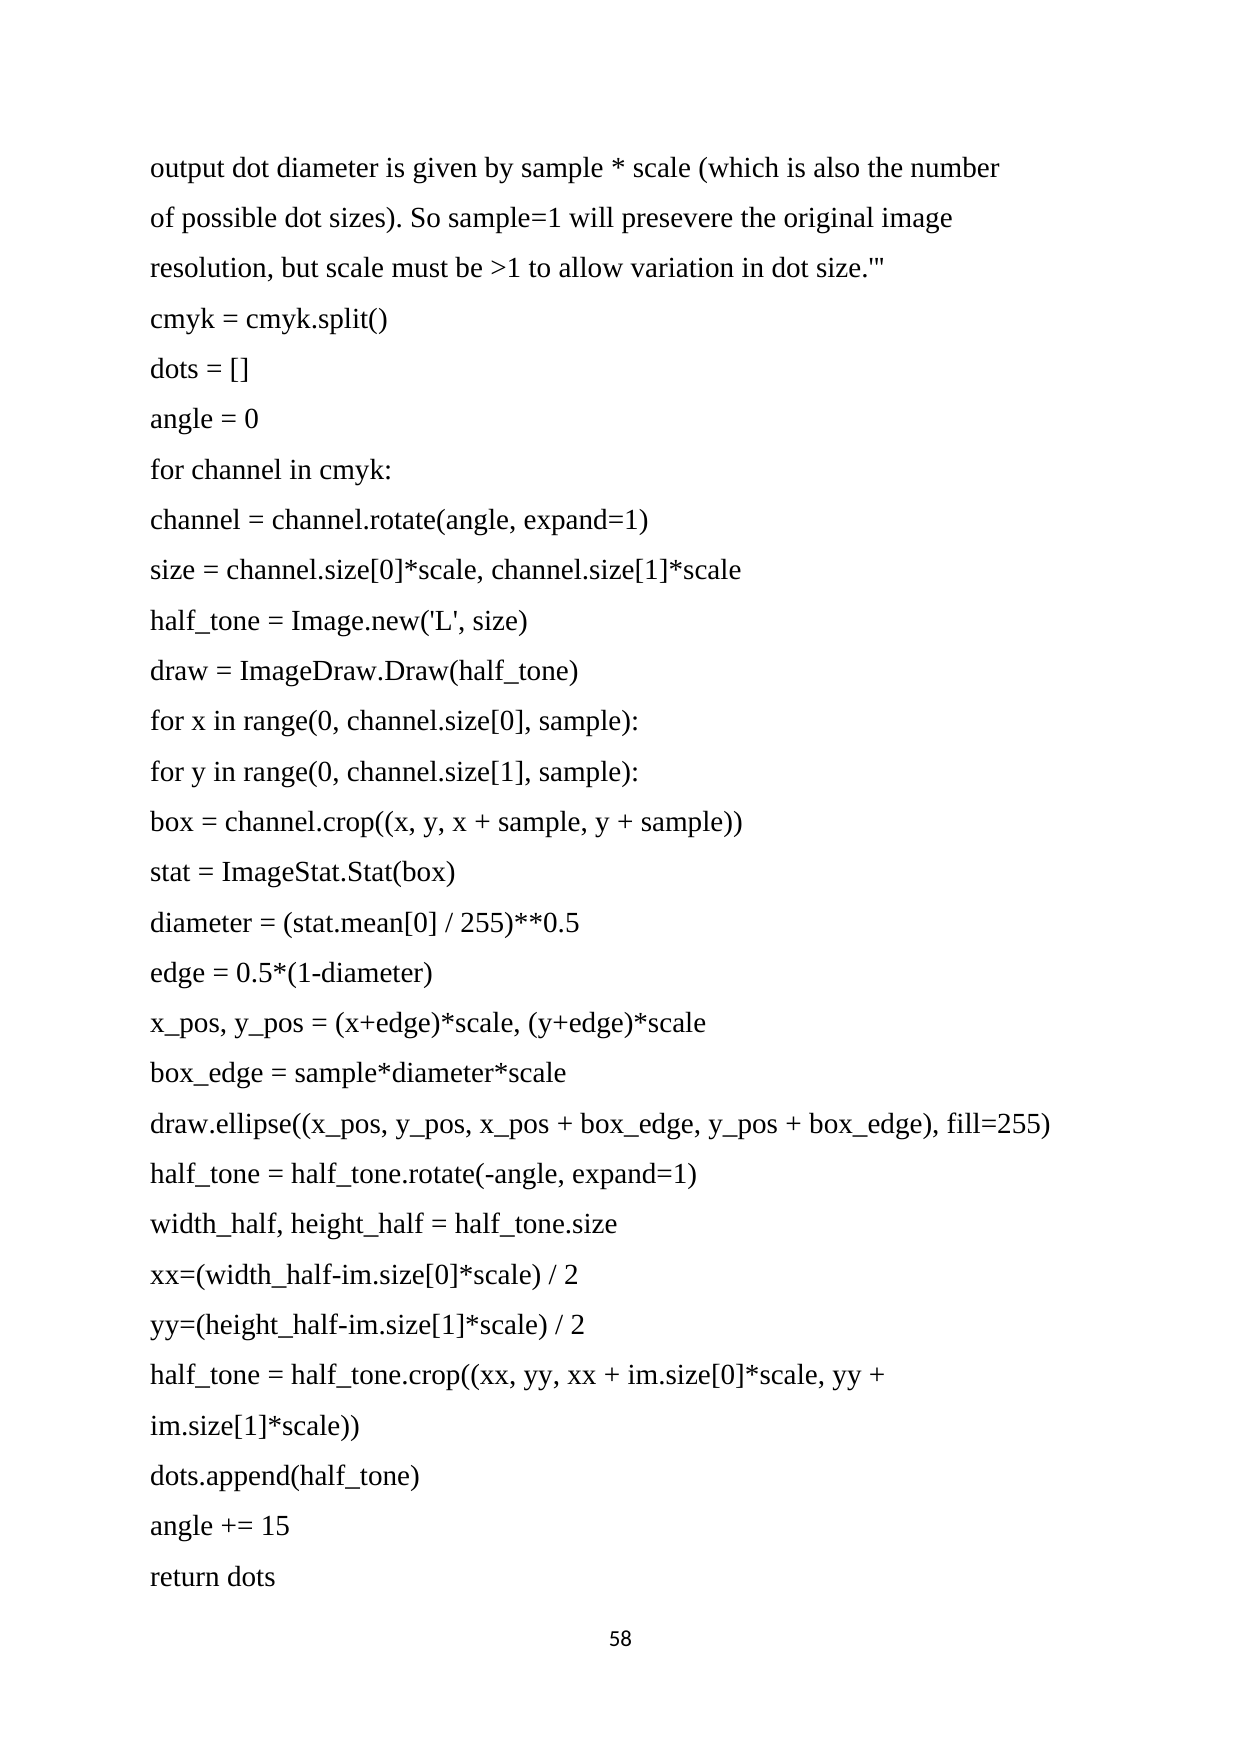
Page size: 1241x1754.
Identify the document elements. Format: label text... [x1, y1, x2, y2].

text stat = ImageStat.Stat(box) [150, 854, 1090, 888]
text box_edge = sample*diameter*scale [150, 1056, 1090, 1089]
text angle = 0 [150, 402, 1090, 435]
text dots = [] [150, 351, 1090, 385]
text half_tone = half_tone.rotate(-angle, expand=1) [150, 1156, 1090, 1190]
text diameter = (stat.mean[0] / 255)**0.5 [150, 905, 1090, 938]
text edge = 0.5*(1-diameter) [150, 955, 1090, 988]
text half_tone = half_tone.crop((xx, yy, xx + im.size[0]*scale, yy + im.size[1]*scale)) [150, 1357, 1090, 1441]
text draw = ImageDraw.Draw(half_tone) [150, 653, 1090, 687]
text for channel in cmyk: [150, 452, 1090, 485]
text of possible dot sizes). So sample=1 will presevere the original image [150, 200, 1090, 234]
text resolution, but scale must be >1 to allow variation in dot size.''' [150, 251, 1090, 284]
text return dots [150, 1559, 1090, 1592]
text for y in range(0, channel.size[1], sample): [150, 754, 1090, 787]
text for x in range(0, channel.size[0], sample): [150, 703, 1090, 737]
text dots.append(half_tone) [150, 1458, 1090, 1492]
text size = channel.size[0]*scale, channel.size[1]*scale [150, 552, 1090, 586]
text angle += 15 [150, 1508, 1090, 1542]
text x_pos, y_pos = (x+edge)*scale, (y+edge)*scale [150, 1005, 1090, 1039]
text draw.ellipse((x_pos, y_pos, x_pos + box_edge, y_pos + box_edge), fill=255) [150, 1106, 1090, 1139]
text half_tone = Image.new('L', size) [150, 603, 1090, 636]
text xx=(width_half-im.size[0]*scale) / 2 [150, 1257, 1090, 1290]
text channel = channel.rotate(angle, expand=1) [150, 502, 1090, 536]
text yy=(height_half-im.size[1]*scale) / 2 [150, 1307, 1090, 1341]
text output dot diameter is given by sample * scale (which is also the number [150, 150, 1090, 183]
text box = channel.crop((x, y, x + sample, y + sample)) [150, 804, 1090, 838]
text cmyk = cmyk.split() [150, 301, 1090, 334]
text width_half, height_half = half_tone.size [150, 1207, 1090, 1240]
